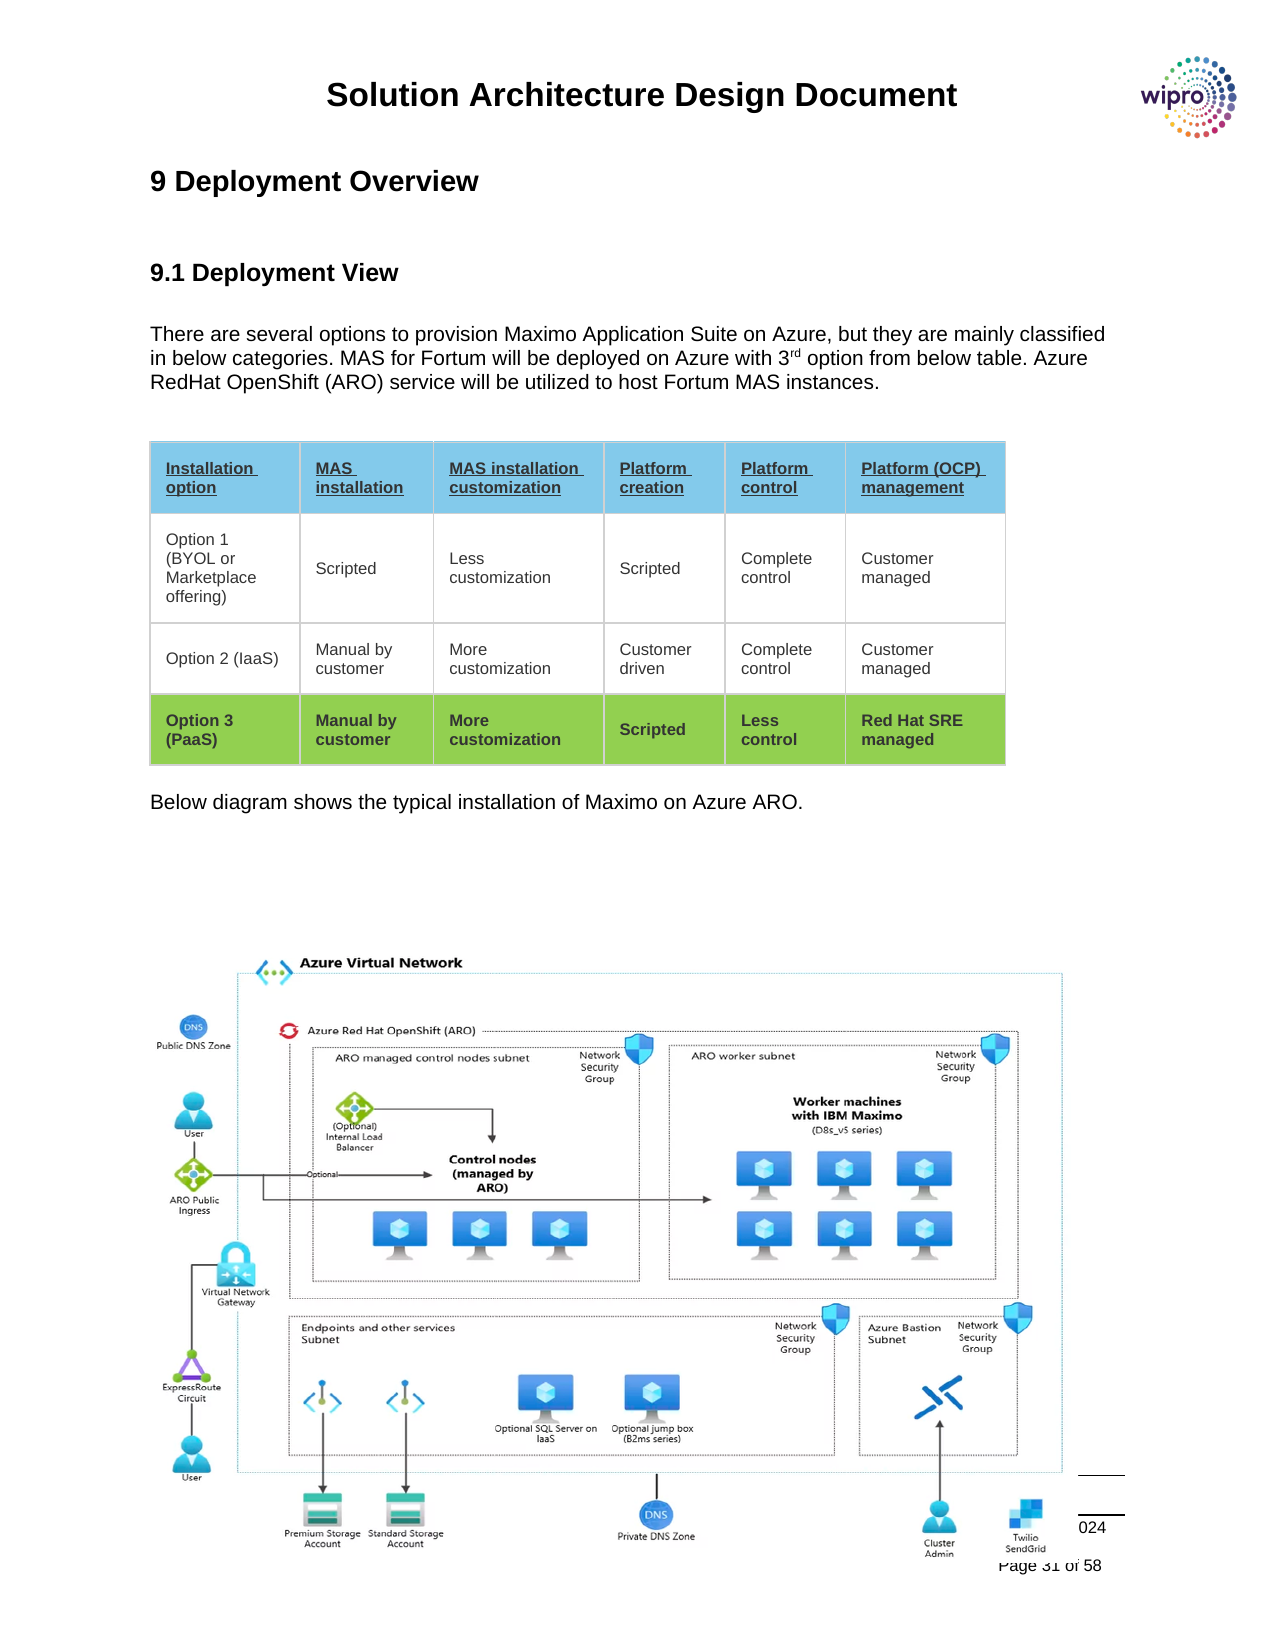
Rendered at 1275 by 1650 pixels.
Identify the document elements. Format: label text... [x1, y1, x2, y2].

table_cell Complete control [726, 514, 845, 622]
table_header Installation option [151, 443, 299, 513]
text Below diagram shows the typical installation of Maximo on Azure ARO. [150, 790, 1125, 814]
table_cell Complete control [726, 624, 845, 693]
table_cell Scripted [301, 514, 433, 622]
table_cell Scripted [605, 695, 724, 764]
table_header MAS installation customization [434, 443, 603, 513]
text There are several options to provision Maximo Application Suite on Azure, but they are mainly classified in below categories. MAS for Fortum will be deployed on Azure with 3rd option from below table. Azure RedHat OpenShift (ARO) service will be utilized to host Fortum MAS instances. [150, 322, 1125, 393]
table_header Platform (OCP) management [846, 443, 1005, 513]
table_cell Less control [726, 695, 845, 764]
subtitle Deployment View [150, 258, 1125, 287]
table_cell Red Hat SRE managed [846, 695, 1005, 764]
table_header MAS installation [301, 443, 433, 513]
table_cell Manual by customer [301, 624, 433, 693]
table_cell More customization [434, 624, 603, 693]
table_cell More customization [434, 695, 603, 764]
table_cell Manual by customer [301, 695, 433, 764]
table_cell Customer managed [846, 514, 1005, 622]
subtitle Deployment Overview [150, 164, 1125, 198]
picture [146, 943, 1079, 1563]
picture [1125, 28, 1252, 166]
table_cell Customer driven [605, 624, 724, 693]
table_cell Scripted [605, 514, 724, 622]
table_header Platform creation [605, 443, 724, 513]
table_cell Option 1 (BYOL or Marketplace offering) [151, 514, 299, 622]
table_cell Option 2 (IaaS) [151, 624, 299, 693]
table_cell Less customization [434, 514, 603, 622]
table_cell Customer managed [846, 624, 1005, 693]
table_cell Option 3 (PaaS) [151, 695, 299, 764]
table_header Platform control [726, 443, 845, 513]
